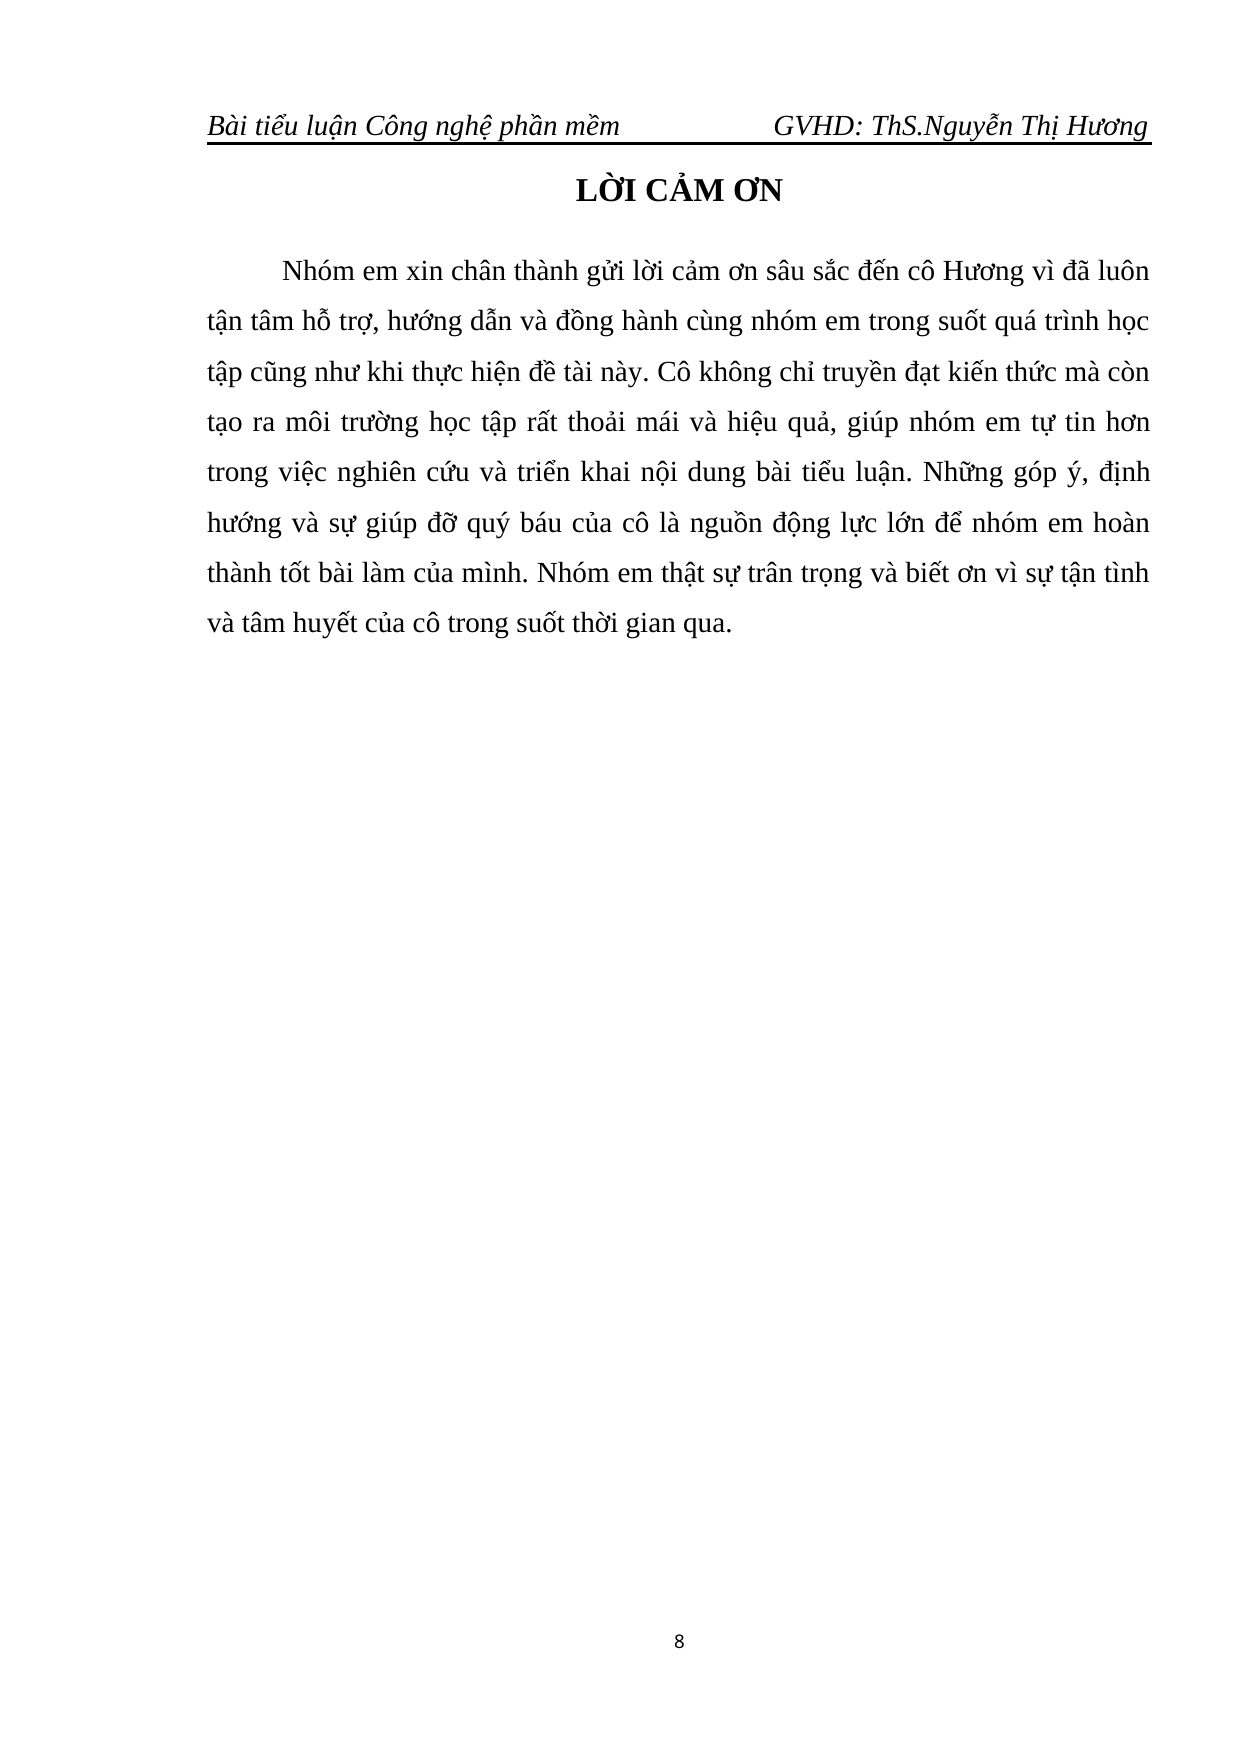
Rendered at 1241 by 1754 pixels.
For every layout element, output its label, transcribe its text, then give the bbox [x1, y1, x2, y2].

text Nhóm em xin chân thành gửi lời cảm ơn sâu sắc đến cô Hương vì đã luôn tận tâm hỗ trợ, hướng dẫn và đồng hành cùng nhóm em trong suốt quá trình học tập cũng như khi thực hiện đề tài này. Cô không chỉ truyền đạt kiến thức mà còn tạo ra môi trường học tập rất thoải mái và hiệu quả, giúp nhóm em tự tin hơn trong việc nghiên cứu và triển khai nội dung bài tiểu luận. Những góp ý, định hướng và sự giúp đỡ quý báu của cô là nguồn động lực lớn để nhóm em hoàn thành tốt bài làm của mình. Nhóm em thật sự trân trọng và biết ơn vì sự tận tình và tâm huyết của cô trong suốt thời gian qua. [207, 253, 1152, 639]
subtitle LỜI CẢM ƠN [207, 171, 1152, 209]
